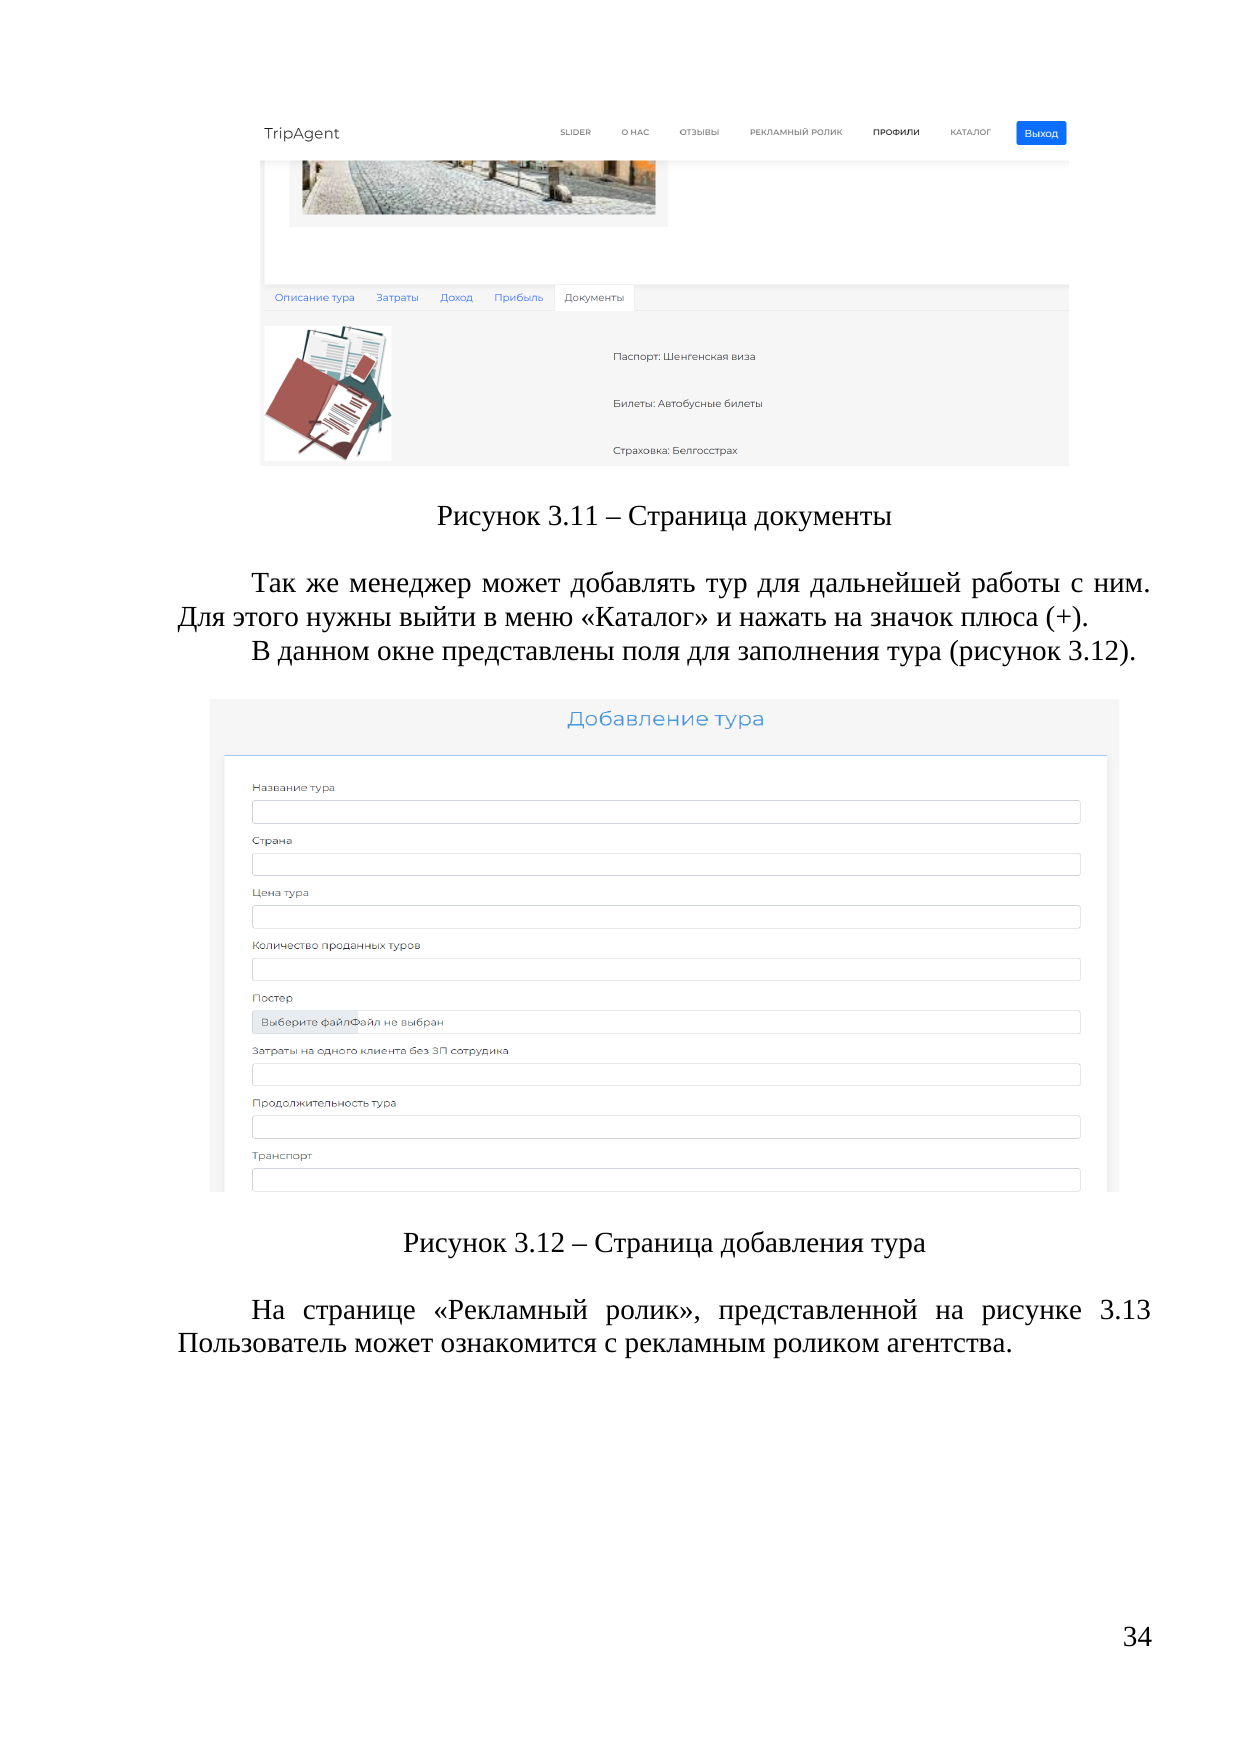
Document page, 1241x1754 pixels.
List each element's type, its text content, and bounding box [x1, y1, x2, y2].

text Рисунок 3.11 – Страница документы [177, 498, 1152, 532]
picture [209, 699, 1120, 1192]
text На странице «Рекламный ролик», представленной на рисунке 3.13 Пользователь может ознакомится с рекламным роликом агентства. [177, 1292, 1152, 1359]
text Рисунок 3.12 – Страница добавления тура [177, 1225, 1152, 1258]
text Так же менеджер может добавлять тур для дальнейшей работы с ним. Для этого нужны выйти в меню «Каталог» и нажать на значок плюса (+). [177, 566, 1152, 633]
picture [259, 118, 1070, 466]
text В данном окне представлены поля для заполнения тура (рисунок 3.12). [177, 633, 1152, 666]
